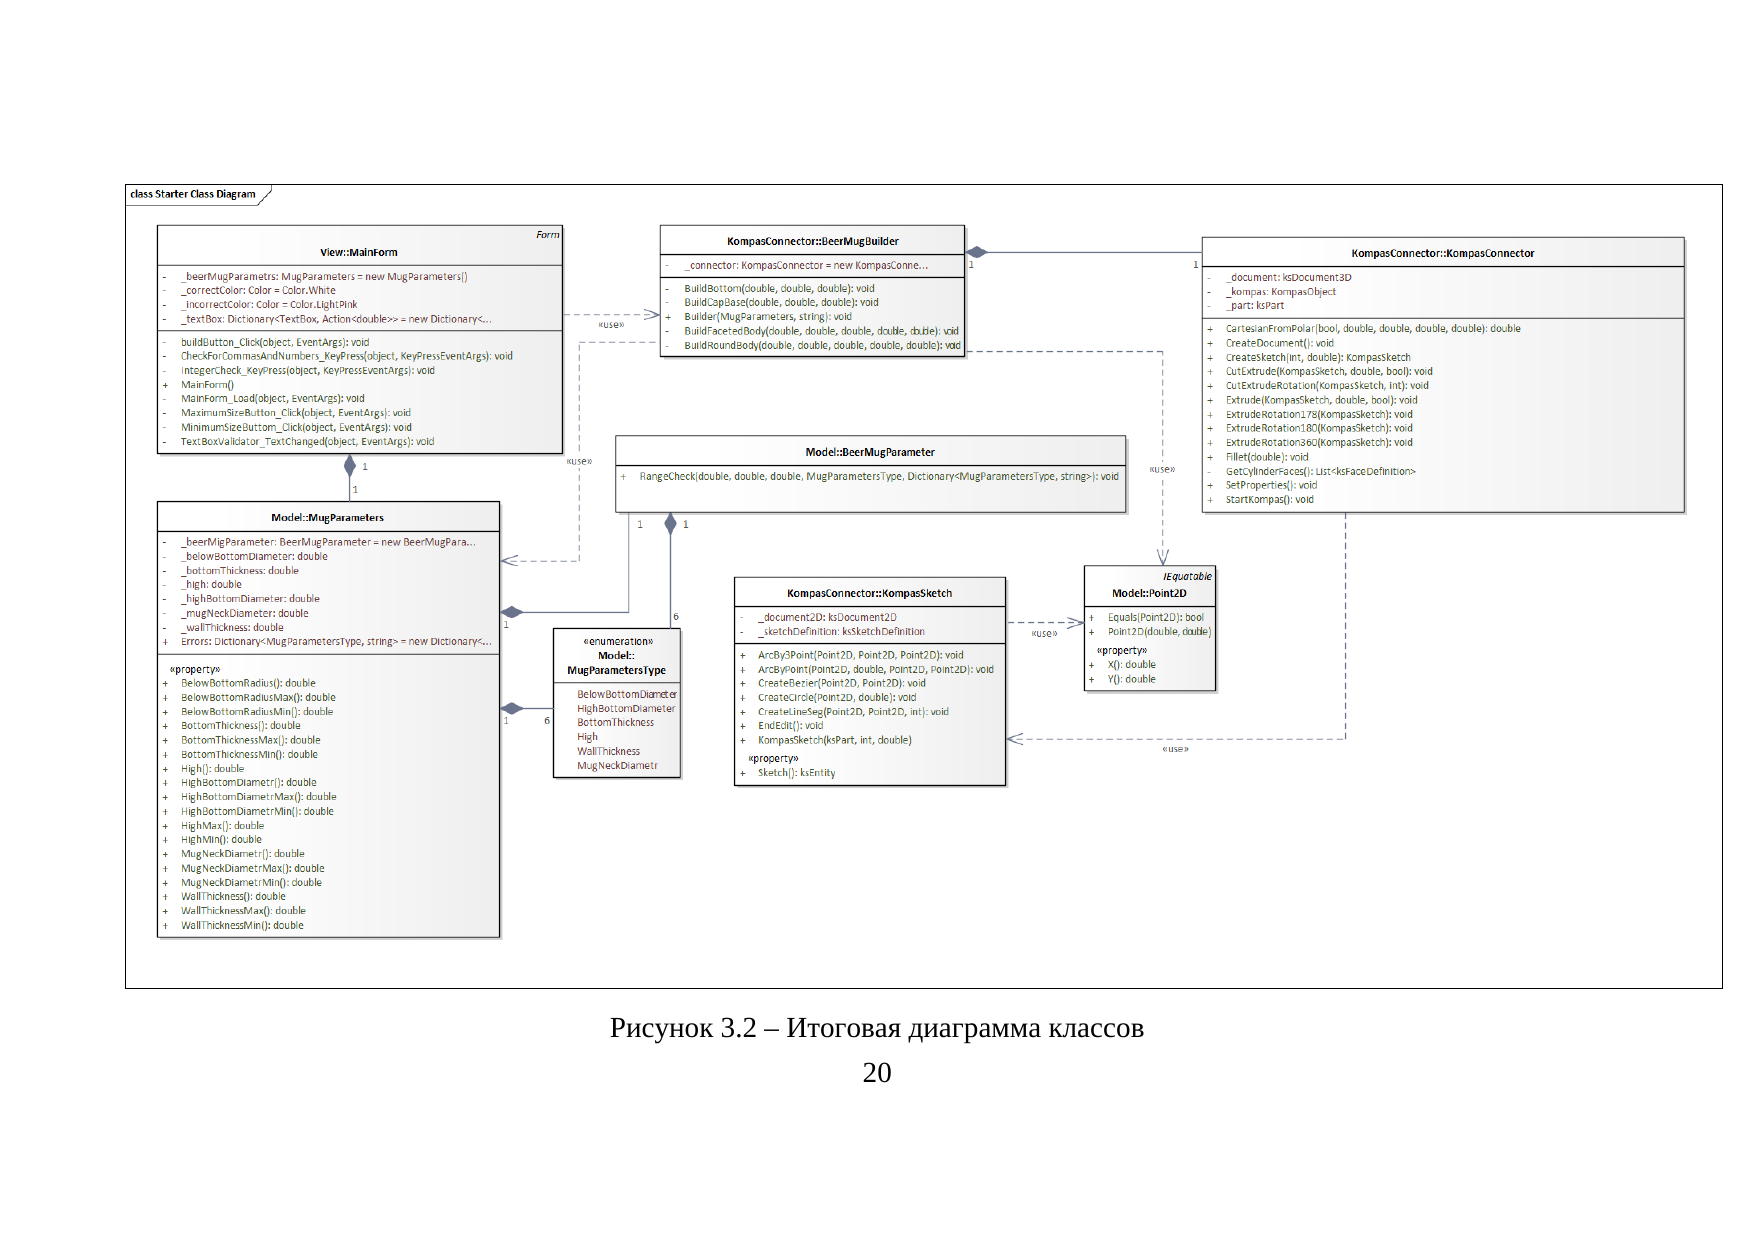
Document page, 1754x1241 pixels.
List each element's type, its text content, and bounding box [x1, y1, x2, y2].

text Рисунок 3.2 – Итоговая диаграмма классов [118, 1010, 1636, 1044]
picture [118, 177, 1729, 994]
